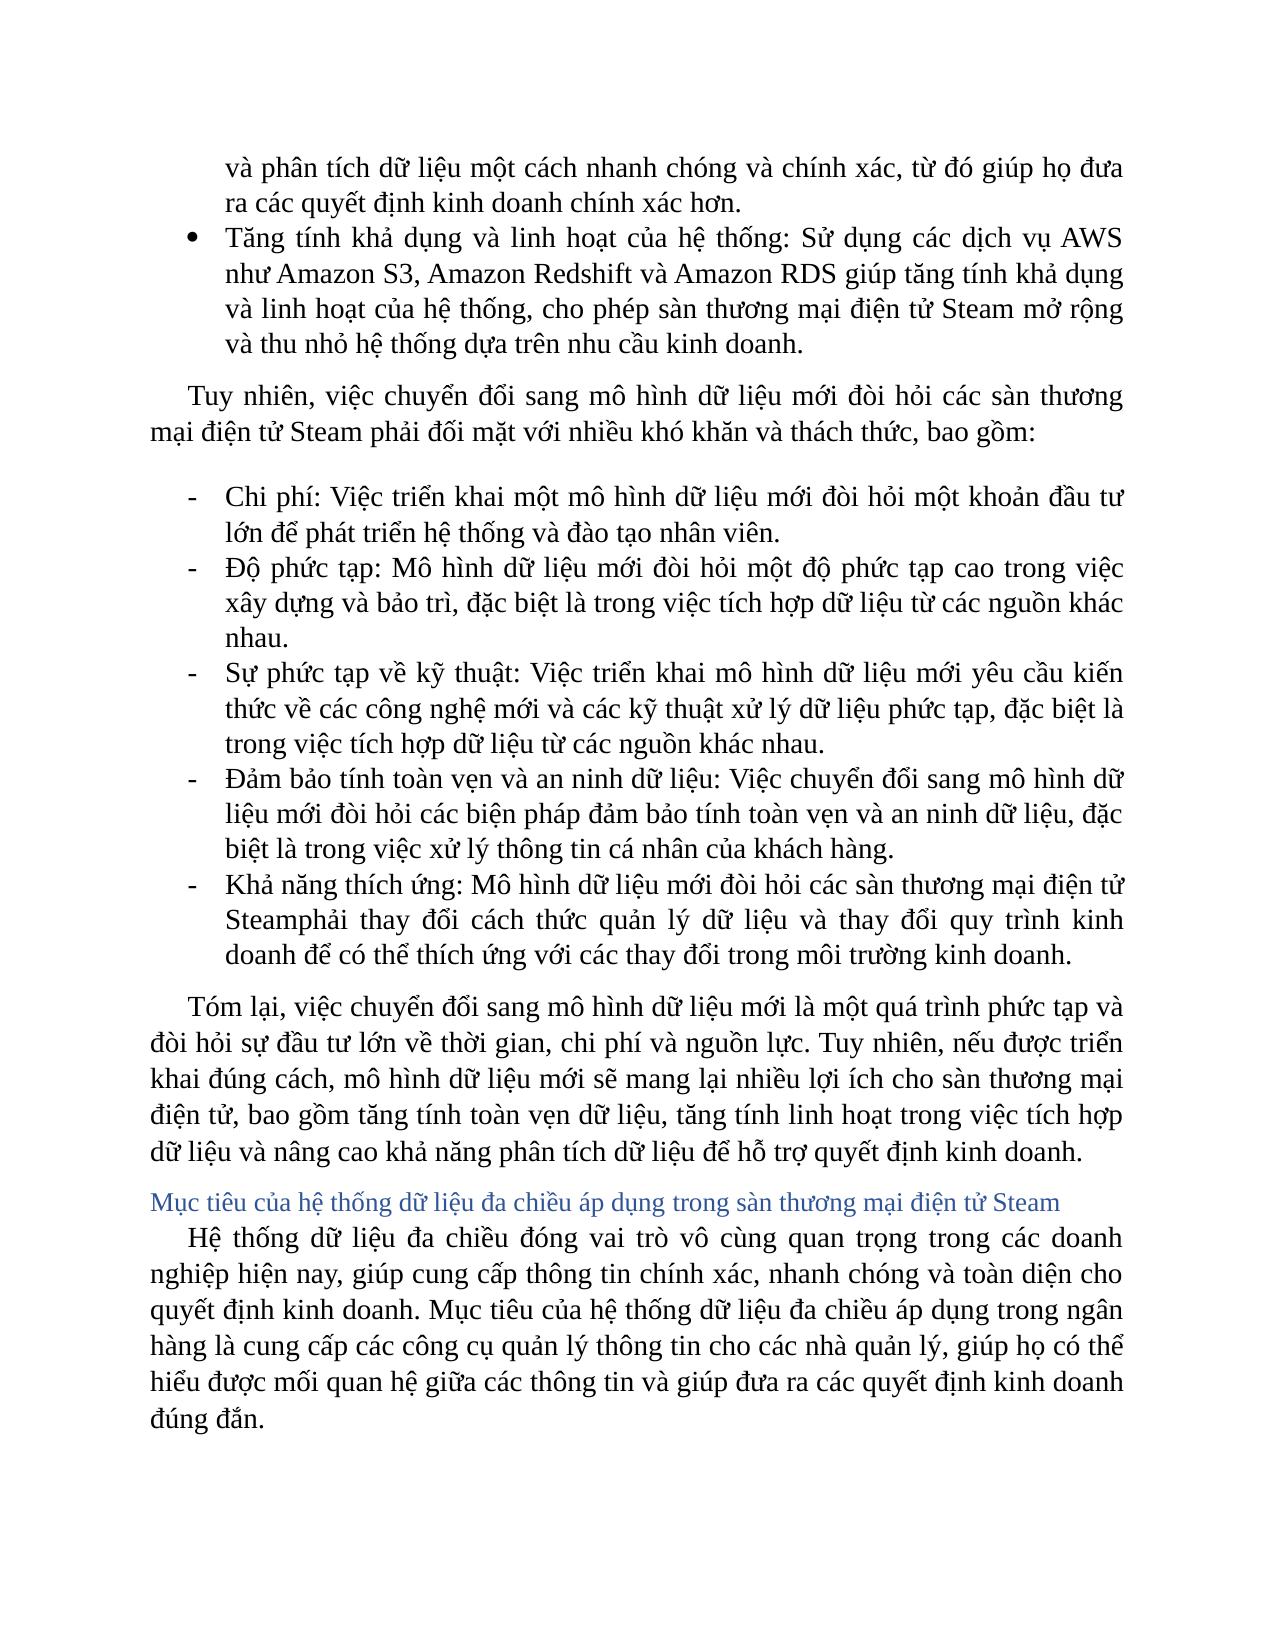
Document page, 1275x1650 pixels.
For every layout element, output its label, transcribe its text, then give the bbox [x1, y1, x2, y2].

list Chi phí: Việc triển khai một mô hình dữ liệu mới đòi hỏi một khoản đầu tư lớn để phát triển hệ thống và đào tạo nhân viên. [187, 479, 1125, 548]
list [187, 150, 1125, 219]
text Tóm lại, việc chuyển đổi sang mô hình dữ liệu mới là một quá trình phức tạp và đòi hỏi sự đầu tư lớn về thời gian, chi phí và nguồn lực. Tuy nhiên, nếu được triển khai đúng cách, mô hình dữ liệu mới sẽ mang lại nhiều lợi ích cho sàn thương mại điện tử, bao gồm tăng tính toàn vẹn dữ liệu, tăng tính linh hoạt trong việc tích hợp dữ liệu và nâng cao khả năng phân tích dữ liệu để hỗ trợ quyết định kinh doanh. [150, 989, 1125, 1167]
text Hệ thống dữ liệu đa chiều đóng vai trò vô cùng quan trọng trong các doanh nghiệp hiện nay, giúp cung cấp thông tin chính xác, nhanh chóng và toàn diện cho quyết định kinh doanh. Mục tiêu của hệ thống dữ liệu đa chiều áp dụng trong ngân hàng là cung cấp các công cụ quản lý thông tin cho các nhà quản lý, giúp họ có thể hiểu được mối quan hệ giữa các thông tin và giúp đưa ra các quyết định kinh doanh đúng đắn. [150, 1220, 1125, 1434]
list Sự phức tạp về kỹ thuật: Việc triển khai mô hình dữ liệu mới yêu cầu kiến thức về các công nghệ mới và các kỹ thuật xử lý dữ liệu phức tạp, đặc biệt là trong việc tích hợp dữ liệu từ các nguồn khác nhau. [187, 656, 1125, 759]
list Tăng tính khả dụng và linh hoạt của hệ thống: Sử dụng các dịch vụ AWS như Amazon S3, Amazon Redshift và Amazon RDS giúp tăng tính khả dụng và linh hoạt của hệ thống, cho phép sàn thương mại điện tử Steam mở rộng và thu nhỏ hệ thống dựa trên nhu cầu kinh doanh. [187, 220, 1125, 360]
list Đảm bảo tính toàn vẹn và an ninh dữ liệu: Việc chuyển đổi sang mô hình dữ liệu mới đòi hỏi các biện pháp đảm bảo tính toàn vẹn và an ninh dữ liệu, đặc biệt là trong việc xử lý thông tin cá nhân của khách hàng. [187, 761, 1125, 865]
subtitle Mục tiêu của hệ thống dữ liệu đa chiều áp dụng trong sàn thương mại điện tử Steam [150, 1186, 1125, 1218]
text Tuy nhiên, việc chuyển đổi sang mô hình dữ liệu mới đòi hỏi các sàn thương mại điện tử Steam phải đối mặt với nhiều khó khăn và thách thức, bao gồm: [150, 378, 1125, 448]
list Khả năng thích ứng: Mô hình dữ liệu mới đòi hỏi các sàn thương mại điện tử Steamphải thay đổi cách thức quản lý dữ liệu và thay đổi quy trình kinh doanh để có thể thích ứng với các thay đổi trong môi trường kinh doanh. [187, 867, 1125, 971]
list Độ phức tạp: Mô hình dữ liệu mới đòi hỏi một độ phức tạp cao trong việc xây dựng và bảo trì, đặc biệt là trong việc tích hợp dữ liệu từ các nguồn khác nhau. [187, 550, 1125, 654]
